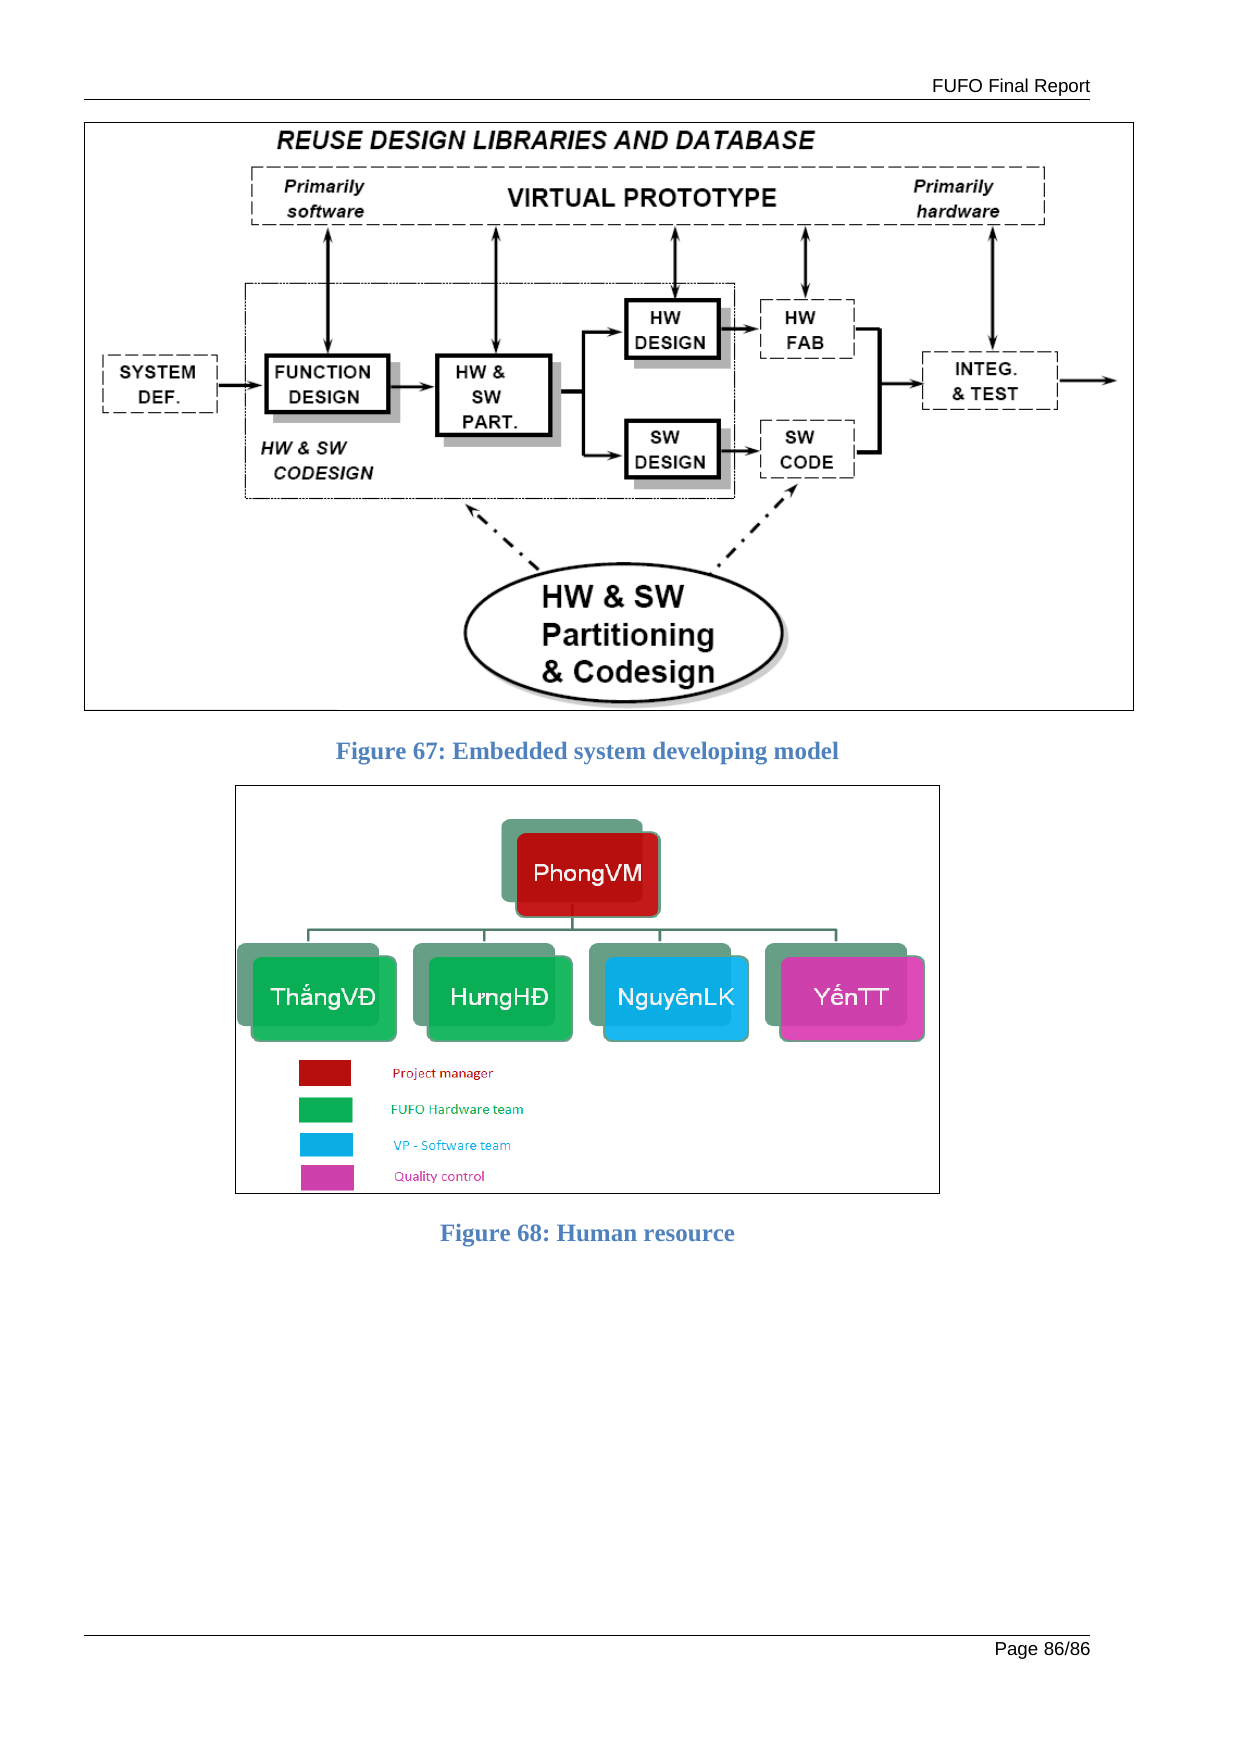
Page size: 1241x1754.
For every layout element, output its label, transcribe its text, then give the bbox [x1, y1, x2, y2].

picture [85, 123, 1133, 710]
picture [236, 786, 939, 1193]
